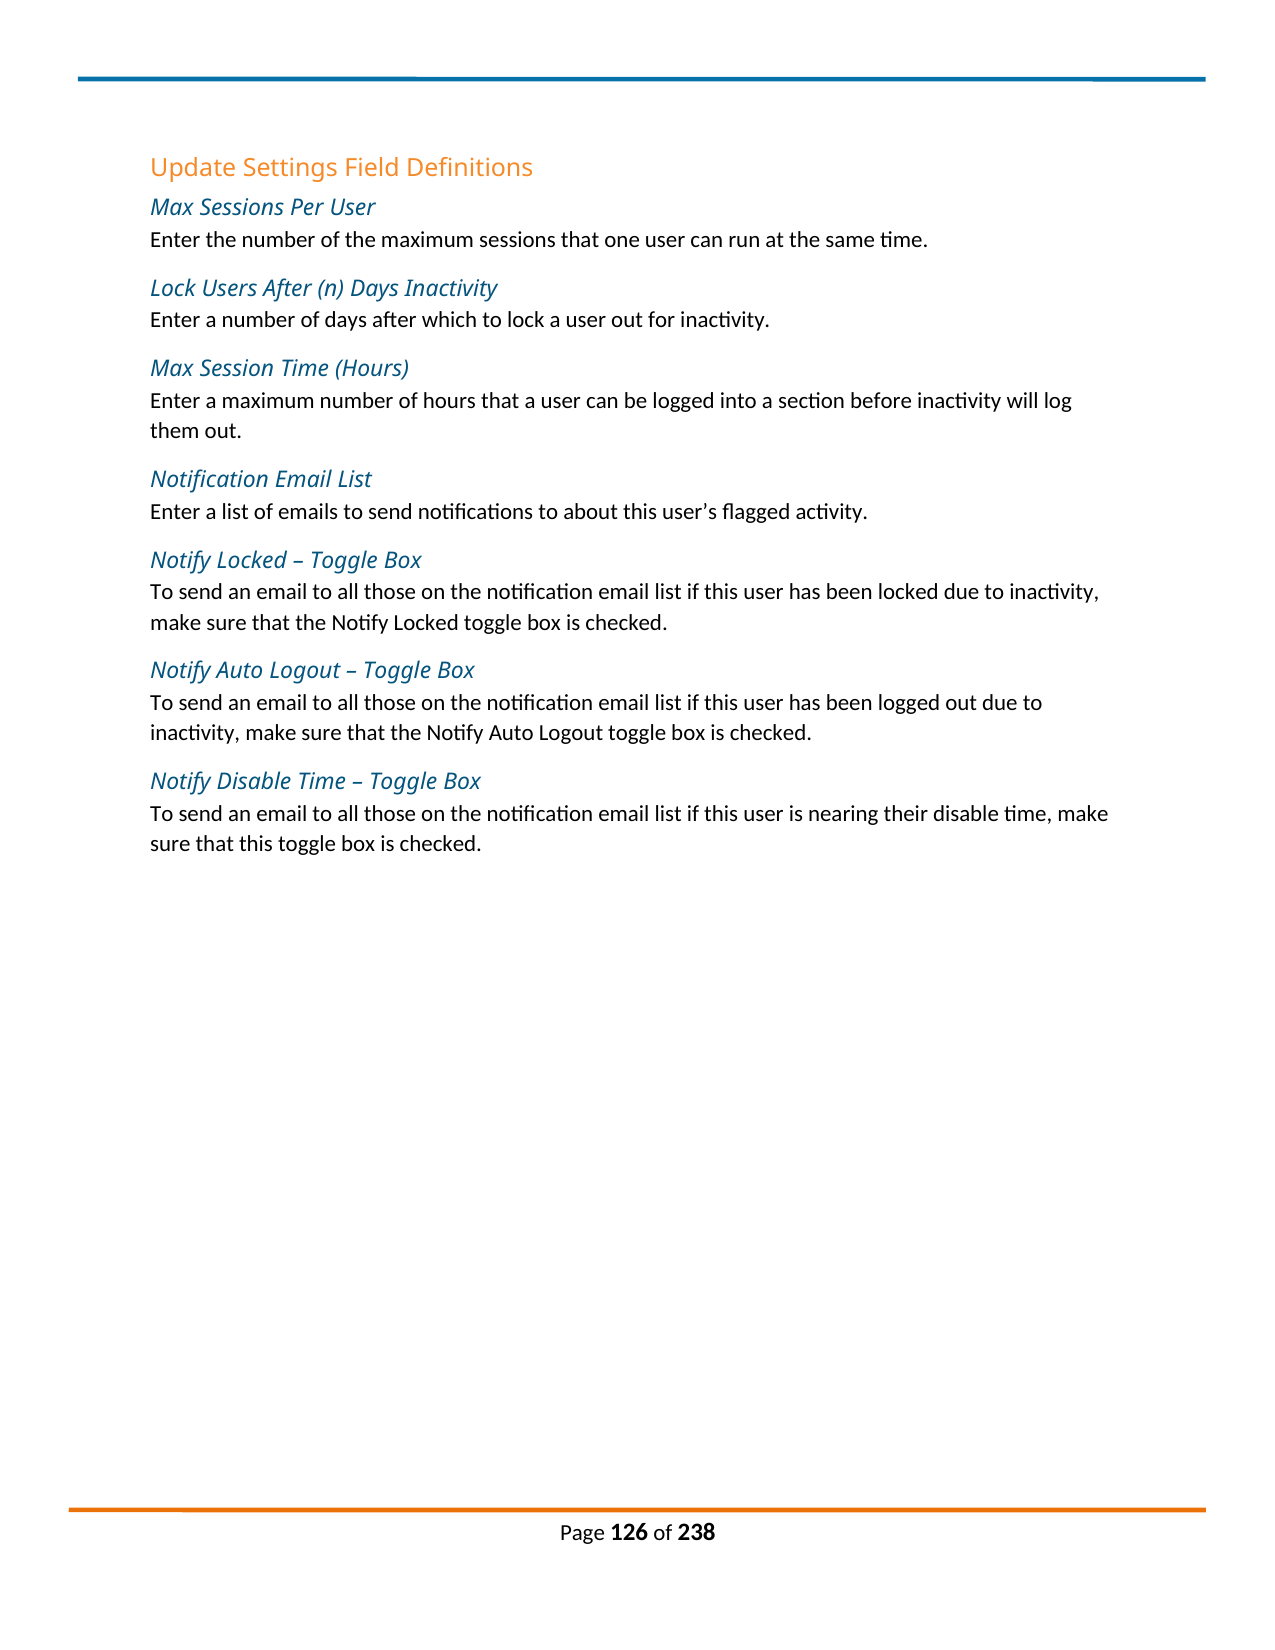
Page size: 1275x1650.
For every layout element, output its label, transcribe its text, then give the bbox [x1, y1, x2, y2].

subtitle Update Settings Field Definitions [150, 150, 1125, 184]
subtitle Notify Disable Time – Toggle Box [150, 765, 1125, 797]
subtitle Max Sessions Per User [150, 191, 1125, 222]
text Enter the number of the maximum sessions that one user can run at the same time. [150, 225, 1125, 253]
text To send an email to all those on the notification email list if this user has been logged out due to inactivity, make sure that the Notify Auto Logout toggle box is checked. [150, 688, 1125, 746]
subtitle Notification Email List [150, 463, 1125, 494]
subtitle Max Session Time (Hours) [150, 352, 1125, 383]
text To send an email to all those on the notification email list if this user is nearing their disable time, make sure that this toggle box is checked. [150, 799, 1125, 857]
text Enter a maximum number of hours that a user can be logged into a section before inactivity will log them out. [150, 386, 1125, 444]
text Enter a list of emails to send notifications to about this user’s flagged activity. [150, 497, 1125, 525]
subtitle Notify Auto Logout – Toggle Box [150, 654, 1125, 686]
text Enter a number of days after which to lock a user out for inactivity. [150, 305, 1125, 333]
subtitle Lock Users After (n) Days Inactivity [150, 272, 1125, 303]
subtitle Notify Locked – Toggle Box [150, 544, 1125, 575]
text To send an email to all those on the notification email list if this user has been locked due to inactivity, make sure that the Notify Locked toggle box is checked. [150, 577, 1125, 636]
